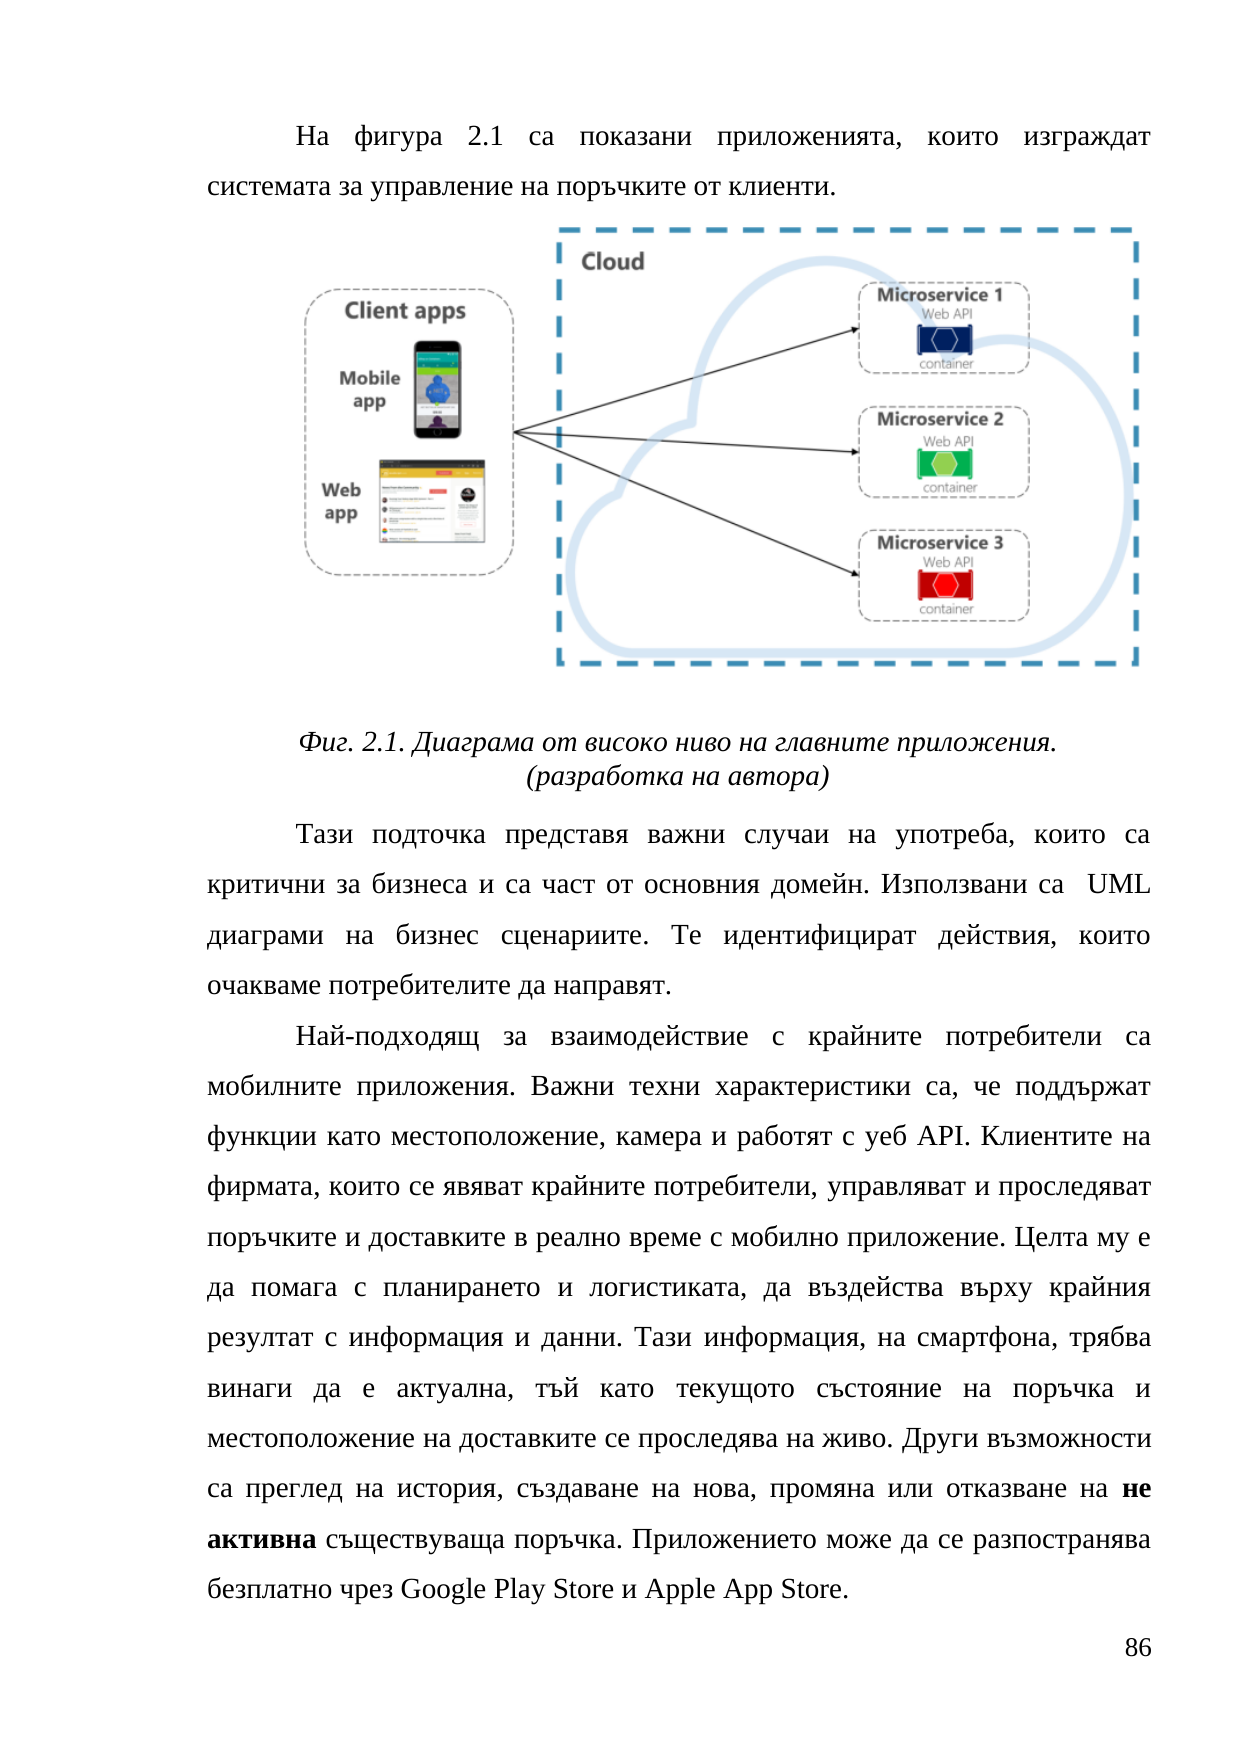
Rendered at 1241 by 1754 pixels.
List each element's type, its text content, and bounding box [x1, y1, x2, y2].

text Най-подходящ за взаимодействие с крайните потребители са мобилните приложения. Важни техни характеристики са, че поддържат функции като местоположение, камера и работят с уеб API. Клиентите на фирмата, които се явяват крайните потребители, управляват и проследяват поръчките и доставките в реално време с мобилно приложение. Целта му е да помага с планирането и логистиката, да въздейства върху крайния резултат с информация и данни. Тази информация, на смартфона, трябва винаги да е актуална, тъй като текущото състояние на поръчка и местоположение на доставките се проследява на живо. Други възможности са преглед на история, създаване на нова, промяна или отказване на не активна съществуваща поръчка. Приложението може да се разпостранява безплатно чрез Google Play Store и Apple App Store. [207, 1018, 1152, 1604]
title Фиг. 2.1. Диаграма от високо ниво на главните приложения. (разработка на автора) [266, 724, 1092, 791]
picture [295, 218, 1155, 683]
text Тази подточка представя важни случаи на употреба, които са критични за бизнеса и са част от основния домейн. Използвани са UML диаграми на бизнес сценариите. Те идентифицират действия, които очакваме потребителите да направят. [207, 816, 1152, 1001]
text На фигура 2.1 са показани приложенията, които изграждат системата за управление на поръчките от клиенти. [207, 118, 1152, 202]
